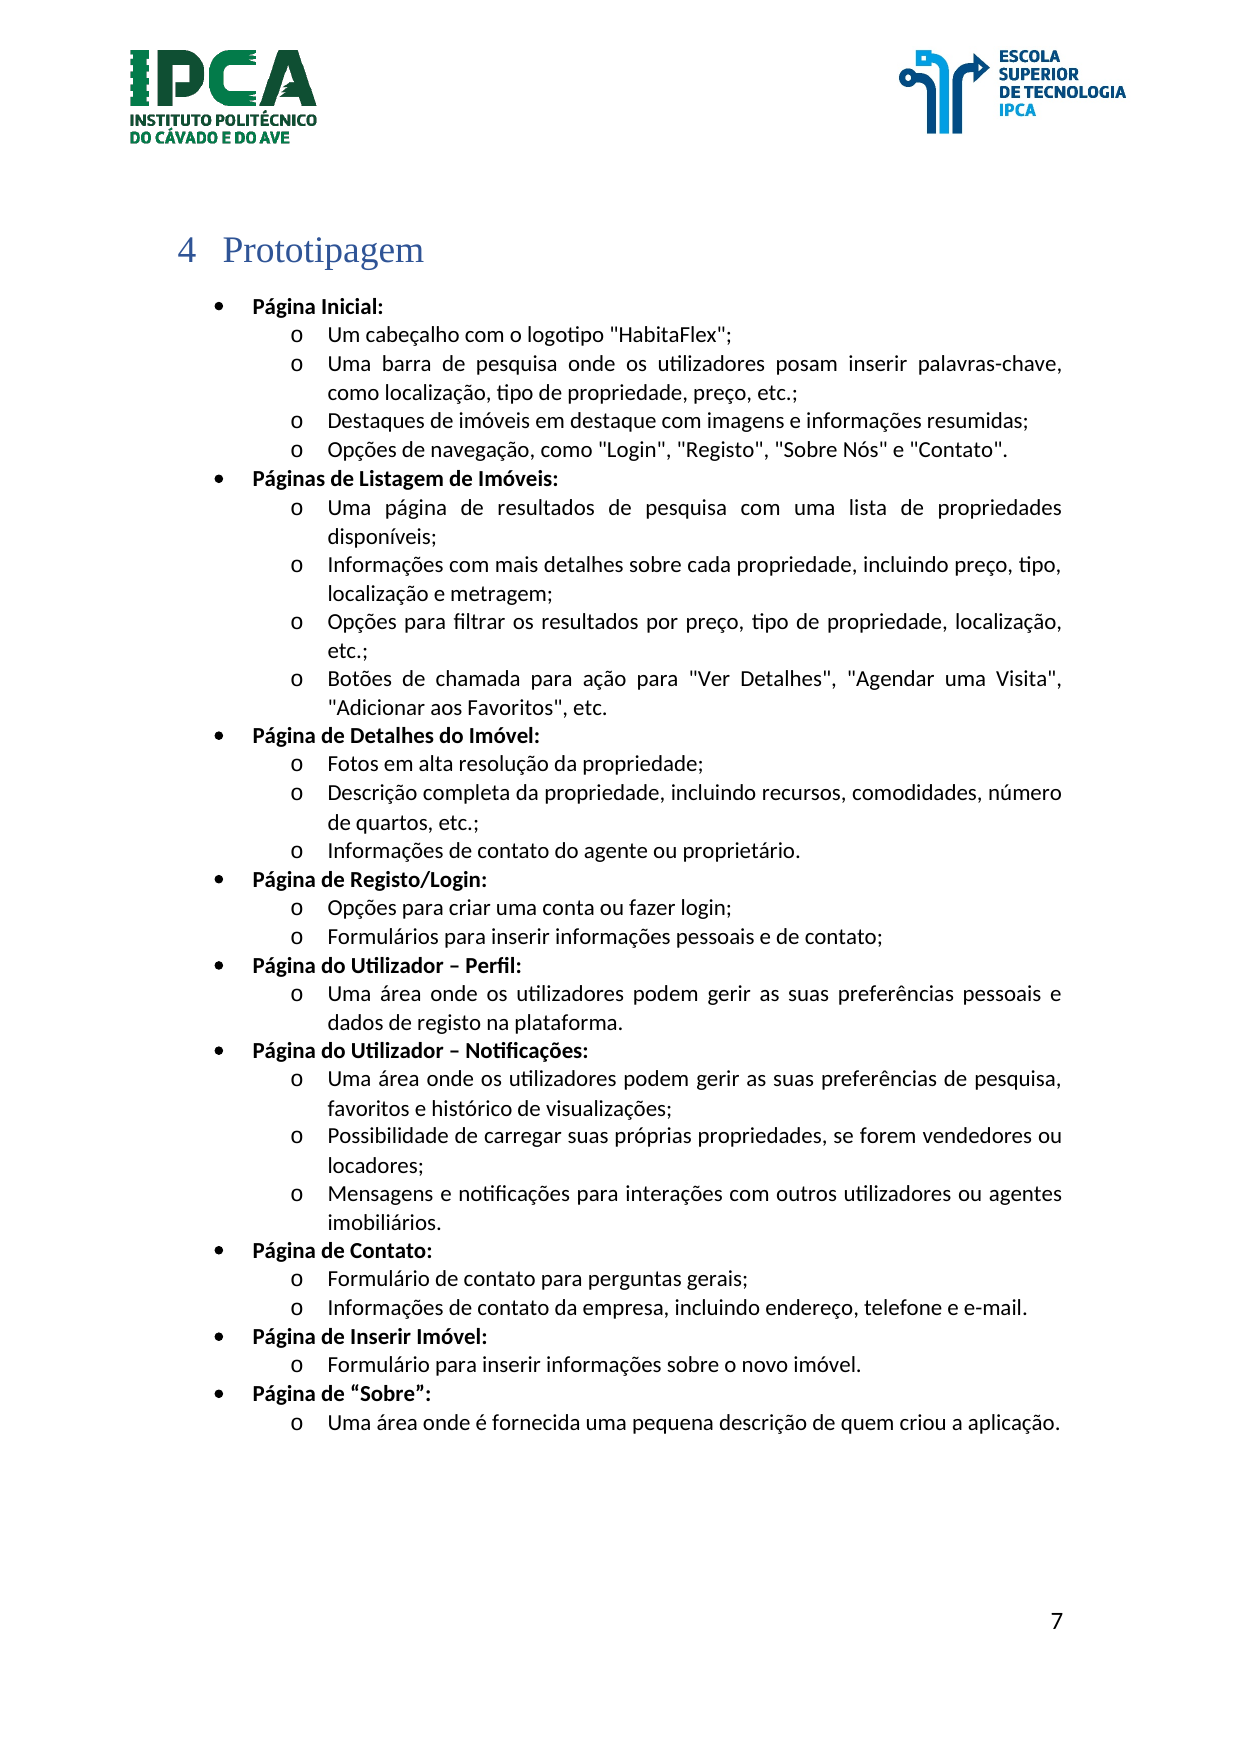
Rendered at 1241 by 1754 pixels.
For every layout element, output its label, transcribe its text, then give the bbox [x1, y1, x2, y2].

list Página de Registo/Login: [215, 865, 1063, 893]
list Um cabeçalho com o logotipo "HabitaFlex"; [290, 320, 1063, 349]
picture [126, 46, 318, 144]
list Uma área onde é fornecida uma pequena descrição de quem criou a aplicação. [290, 1408, 1063, 1437]
list Uma página de resultados de pesquisa com uma lista de propriedades disponíveis; [290, 493, 1063, 550]
subtitle Prototipagem [177, 227, 1063, 270]
list Formulário de contato para perguntas gerais; [290, 1264, 1063, 1293]
list Opções para criar uma conta ou fazer login; [290, 893, 1063, 922]
list Página de Inserir Imóvel: [215, 1322, 1063, 1350]
list Fotos em alta resolução da propriedade; [290, 749, 1063, 778]
list Uma área onde os utilizadores podem gerir as suas preferências de pesquisa, favoritos e histórico de visualizações; [290, 1064, 1063, 1122]
picture [896, 46, 1132, 138]
list Uma área onde os utilizadores podem gerir as suas preferências pessoais e dados de registo na plataforma. [290, 979, 1063, 1036]
list Opções de navegação, como "Login", "Registo", "Sobre Nós" e "Contato". [290, 435, 1063, 464]
list Informações de contato do agente ou proprietário. [290, 836, 1063, 865]
list Informações com mais detalhes sobre cada propriedade, incluindo preço, tipo, localização e metragem; [290, 550, 1063, 607]
list Formulário para inserir informações sobre o novo imóvel. [290, 1350, 1063, 1379]
list Mensagens e notificações para interações com outros utilizadores ou agentes imobiliários. [290, 1179, 1063, 1236]
list Página de Contato: [215, 1236, 1063, 1264]
list Possibilidade de carregar suas próprias propriedades, se forem vendedores ou locadores; [290, 1122, 1063, 1179]
list Formulários para inserir informações pessoais e de contato; [290, 922, 1063, 951]
list Uma barra de pesquisa onde os utilizadores posam inserir palavras-chave, como localização, tipo de propriedade, preço, etc.; [290, 349, 1063, 406]
list Página de “Sobre”: [215, 1379, 1063, 1408]
list Página do Utilizador – Perfil: [215, 951, 1063, 979]
list Página Inicial: [215, 292, 1063, 320]
list Página de Detalhes do Imóvel: [215, 721, 1063, 749]
list Destaques de imóveis em destaque com imagens e informações resumidas; [290, 406, 1063, 435]
list Informações de contato da empresa, incluindo endereço, telefone e e-mail. [290, 1293, 1063, 1322]
list Descrição completa da propriedade, incluindo recursos, comodidades, número de quartos, etc.; [290, 778, 1063, 836]
list Botões de chamada para ação para "Ver Detalhes", "Agendar uma Visita", "Adicionar aos Favoritos", etc. [290, 664, 1063, 721]
list Página do Utilizador – Notificações: [215, 1036, 1063, 1064]
list Páginas de Listagem de Imóveis: [215, 464, 1063, 493]
list Opções para filtrar os resultados por preço, tipo de propriedade, localização, etc.; [290, 607, 1063, 664]
